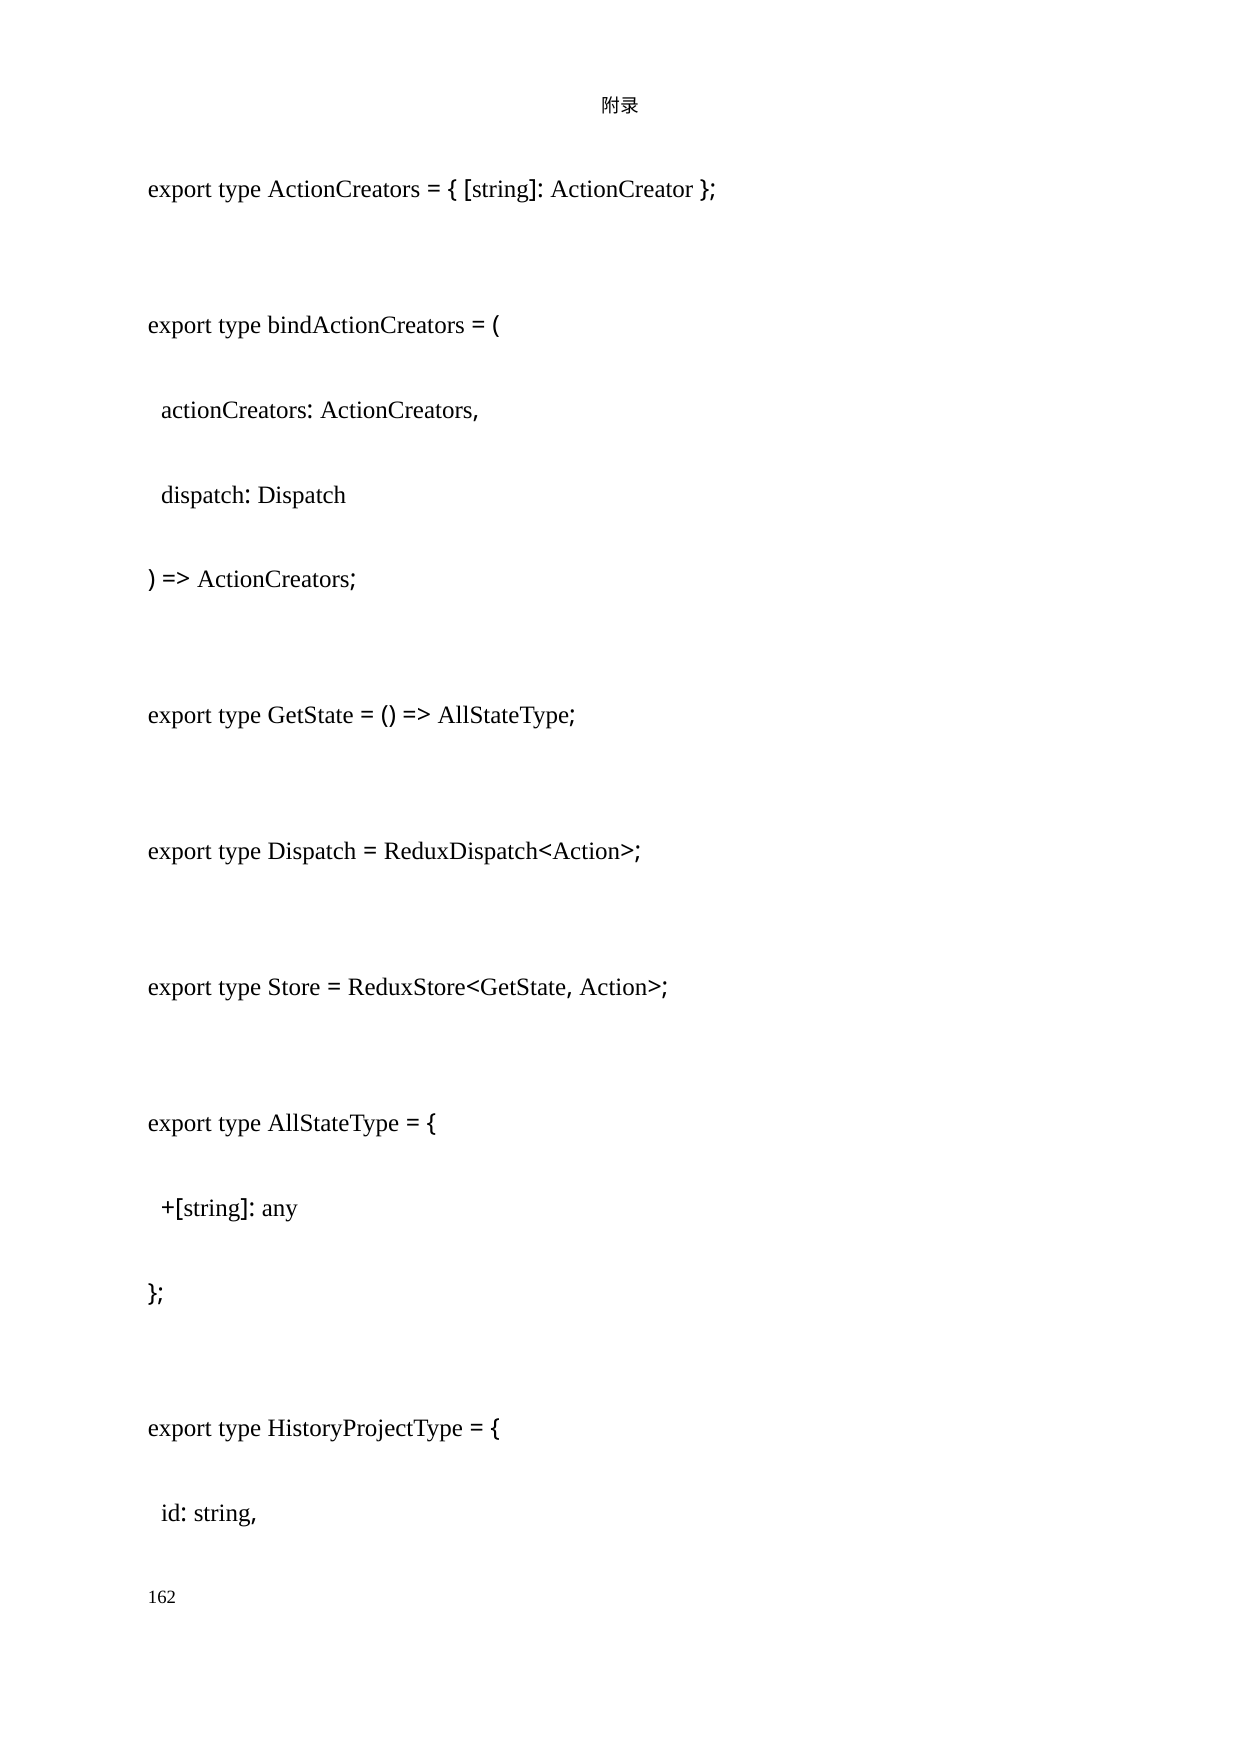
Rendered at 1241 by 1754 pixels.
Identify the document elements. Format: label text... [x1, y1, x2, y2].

text actionCreators: ActionCreators, [148, 374, 1092, 442]
text export type Store = ReduxStore<GetState, Action>; [148, 952, 1092, 1020]
text export type AllStateType = { [148, 1088, 1092, 1156]
text dispatch: Dispatch [148, 459, 1092, 527]
text }; [148, 1257, 1092, 1325]
text id: string, [148, 1478, 1092, 1546]
text export type GetState = () => AllStateType; [148, 680, 1092, 748]
text +[string]: any [148, 1172, 1092, 1240]
text export type HistoryProjectType = { [148, 1393, 1092, 1461]
text export type Dispatch = ReduxDispatch<Action>; [148, 816, 1092, 884]
text export type bindActionCreators = ( [148, 289, 1092, 357]
text export type ActionCreators = { [string]: ActionCreator }; [148, 154, 1092, 222]
text ) => ActionCreators; [148, 544, 1092, 612]
